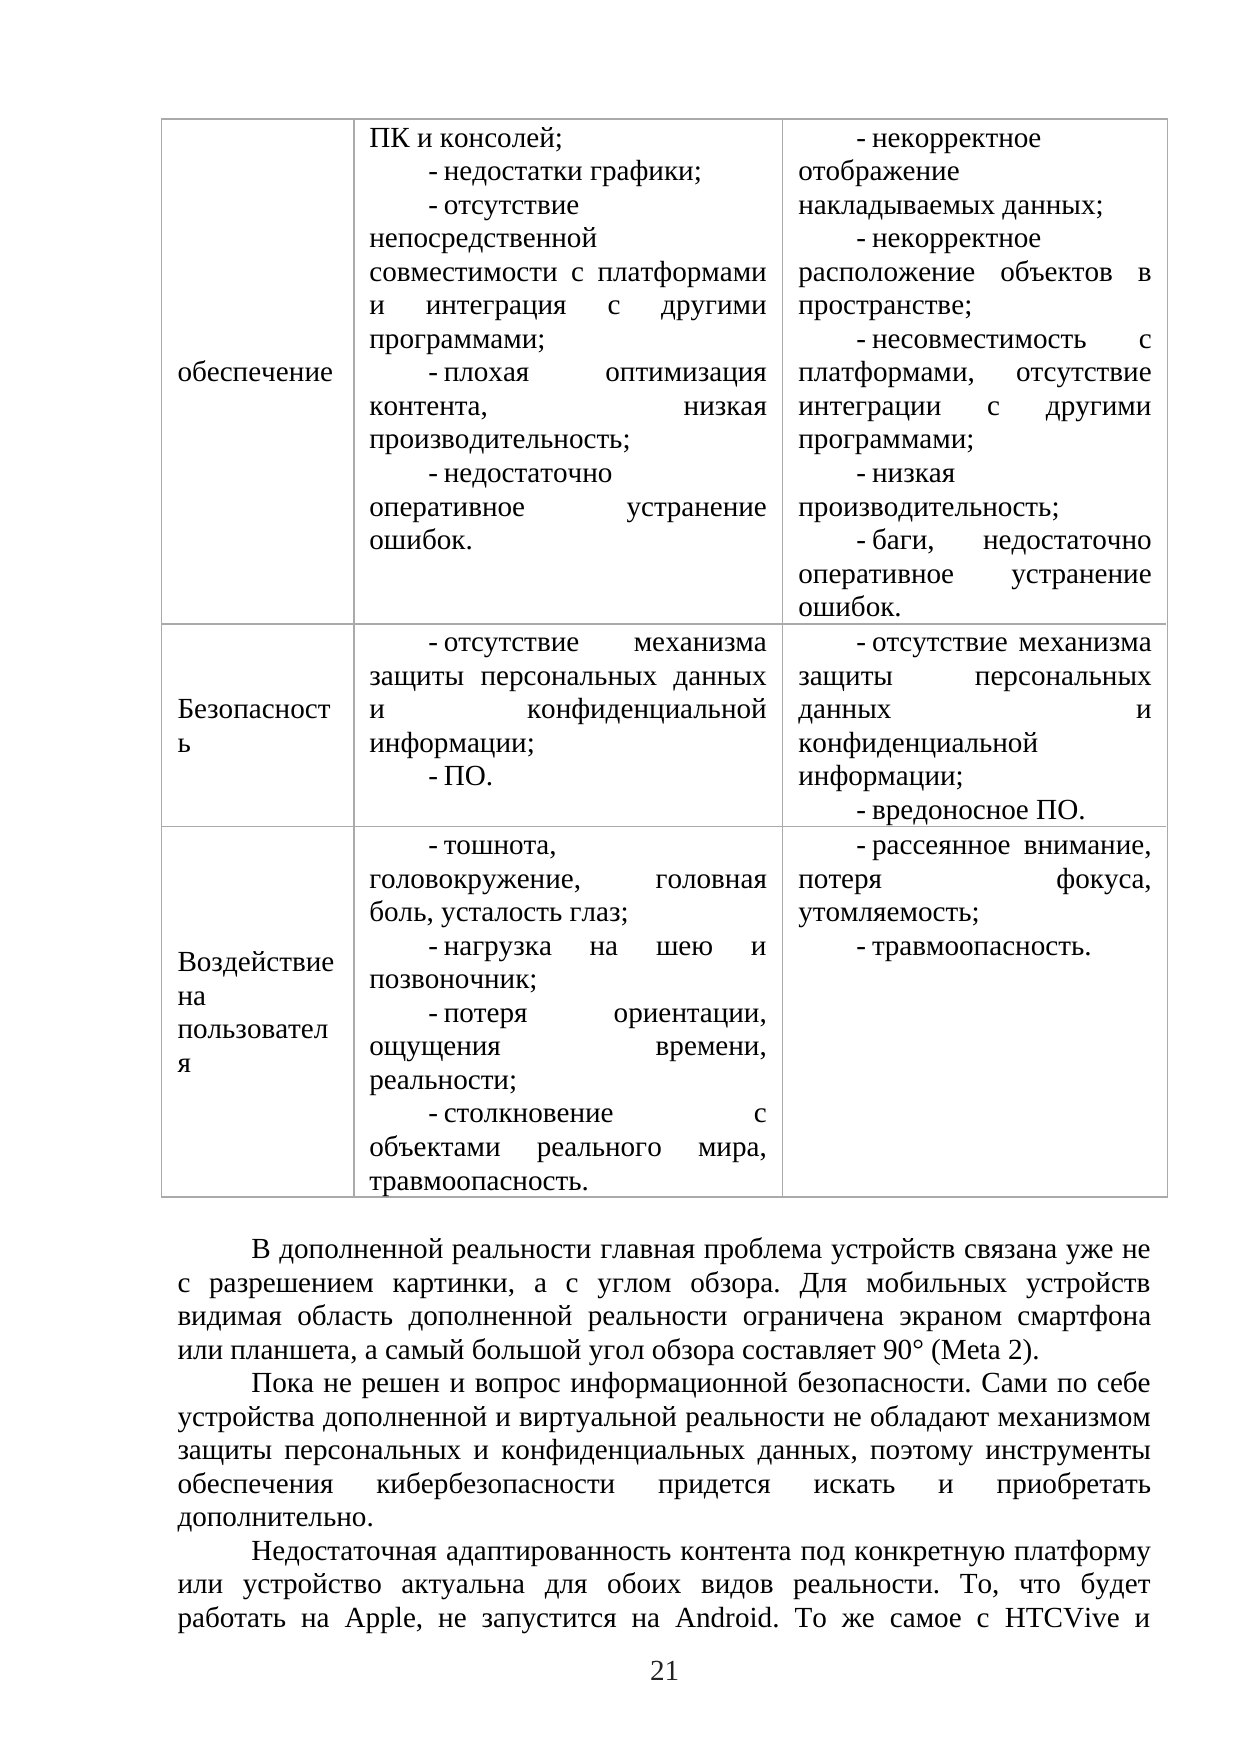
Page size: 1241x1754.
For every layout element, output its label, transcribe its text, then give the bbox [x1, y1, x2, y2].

table_cell тошнота, головокружение, головная боль, усталость глаз; нагрузка на шею и позвоночник; потеря ориентации, ощущения времени, реальности; столкновение с объектами реального мира, травмоопасность. [355, 827, 782, 1196]
text В дополненной реальности главная проблема устройств связана уже не с разрешением картинки, а с углом обзора. Для мобильных устройств видимая область дополненной реальности ограничена экраном смартфона или планшета, а самый большой угол обзора составляет 90° (Meta 2). [177, 1231, 1152, 1365]
table_cell Воздействие на пользователя [162, 827, 353, 1196]
table_cell рассеянное внимание, потеря фокуса, утомляемость; травмоопасность. [783, 826, 1167, 1196]
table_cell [162, 120, 353, 623]
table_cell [783, 120, 1167, 623]
table_cell отсутствие механизма защиты персональных данных и конфиденциальной информации; вредоносное ПО. [783, 623, 1167, 826]
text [177, 1533, 1152, 1634]
table_cell Безопасность [162, 625, 353, 826]
text Пока не решен и вопрос информационной безопасности. Сами по себе устройства дополненной и виртуальной реальности не обладают механизмом защиты персональных и конфиденциальных данных, поэтому инструменты обеспечения кибербезопасности придется искать и приобретать дополнительно. [177, 1365, 1152, 1533]
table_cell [355, 120, 782, 623]
table_cell отсутствие механизма защиты персональных данных и конфиденциальной информации; ПО. [355, 625, 782, 826]
